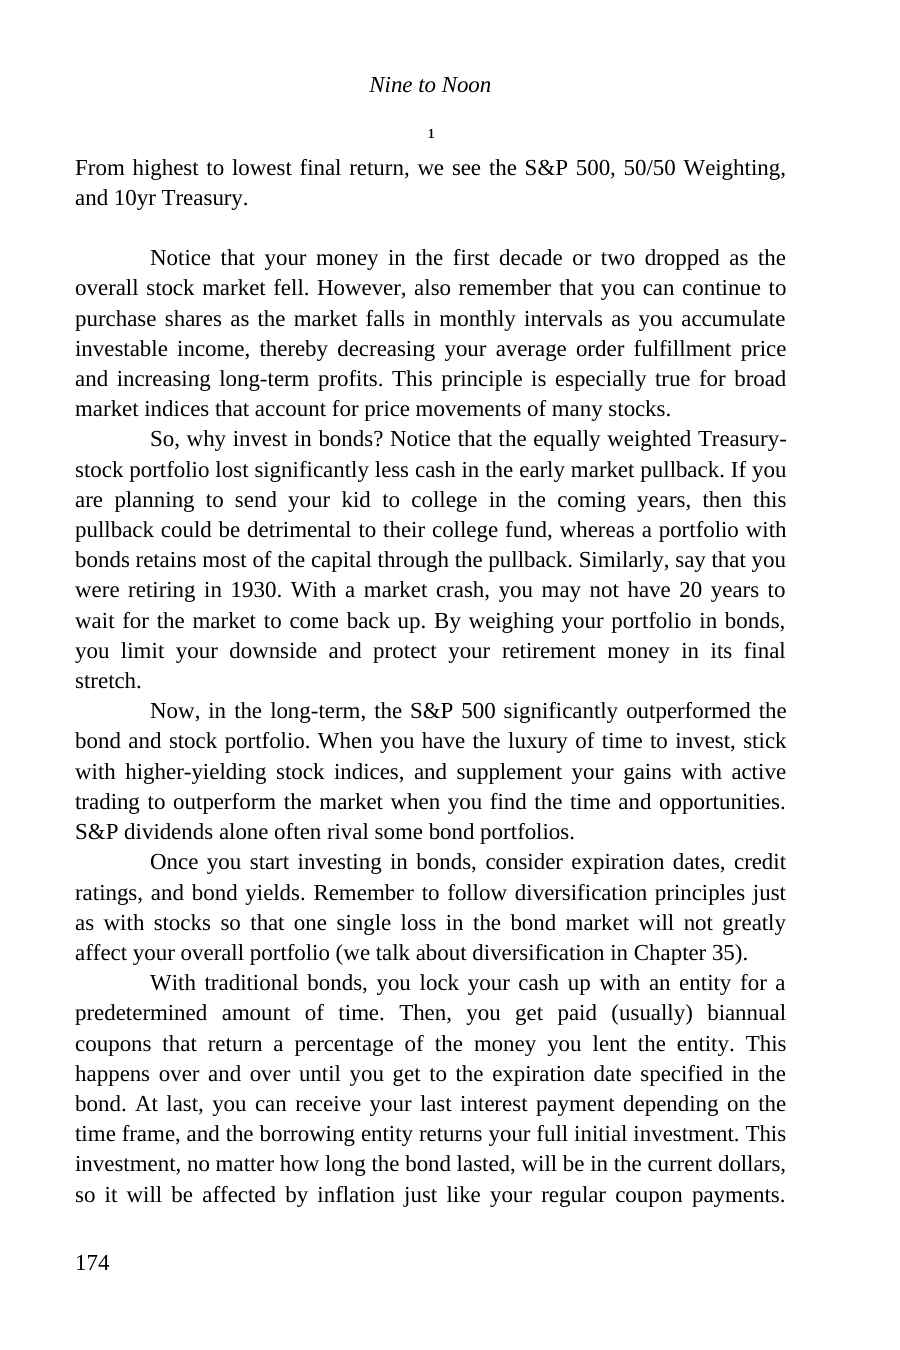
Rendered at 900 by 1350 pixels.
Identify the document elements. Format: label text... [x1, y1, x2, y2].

text ¹ [75, 123, 787, 150]
text Once you start investing in bonds, consider expiration dates, credit ratings, and bond yields. Remember to follow diversification principles just as with stocks so that one single loss in the bond market will not greatly affect your overall portfolio (we talk about diversification in Chapter 35). [75, 848, 787, 965]
text So, why invest in bonds? Notice that the equally weighted Treasury-stock portfolio lost significantly less cash in the early market pullback. If you are planning to send your kid to college in the coming years, then this pullback could be detrimental to their college fund, whereas a portfolio with bonds retains most of the capital through the pullback. Similarly, say that you were retiring in 1930. With a market crash, you may not have 20 years to wait for the market to come back up. By weighing your portfolio in bonds, you limit your downside and protect your retirement money in its final stretch. [75, 426, 787, 693]
text Now, in the long-term, the S&P 500 significantly outperformed the bond and stock portfolio. When you have the luxury of time to invest, stick with higher-yielding stock indices, and supplement your gains with active trading to outperform the market when you find the time and opportunities. S&P dividends alone often rival some bond portfolios. [75, 697, 787, 844]
text From highest to lowest final return, we see the S&P 500, 50/50 Weighting, and 10yr Treasury. [75, 180, 787, 210]
text Notice that your money in the first decade or two dropped as the overall stock market fell. However, also remember that you can continue to purchase shares as the market falls in monthly intervals as you accumulate investable income, thereby decreasing your average order fulfillment price and increasing long-term profits. This principle is especially true for broad market indices that account for price movements of many stocks. [75, 244, 787, 422]
